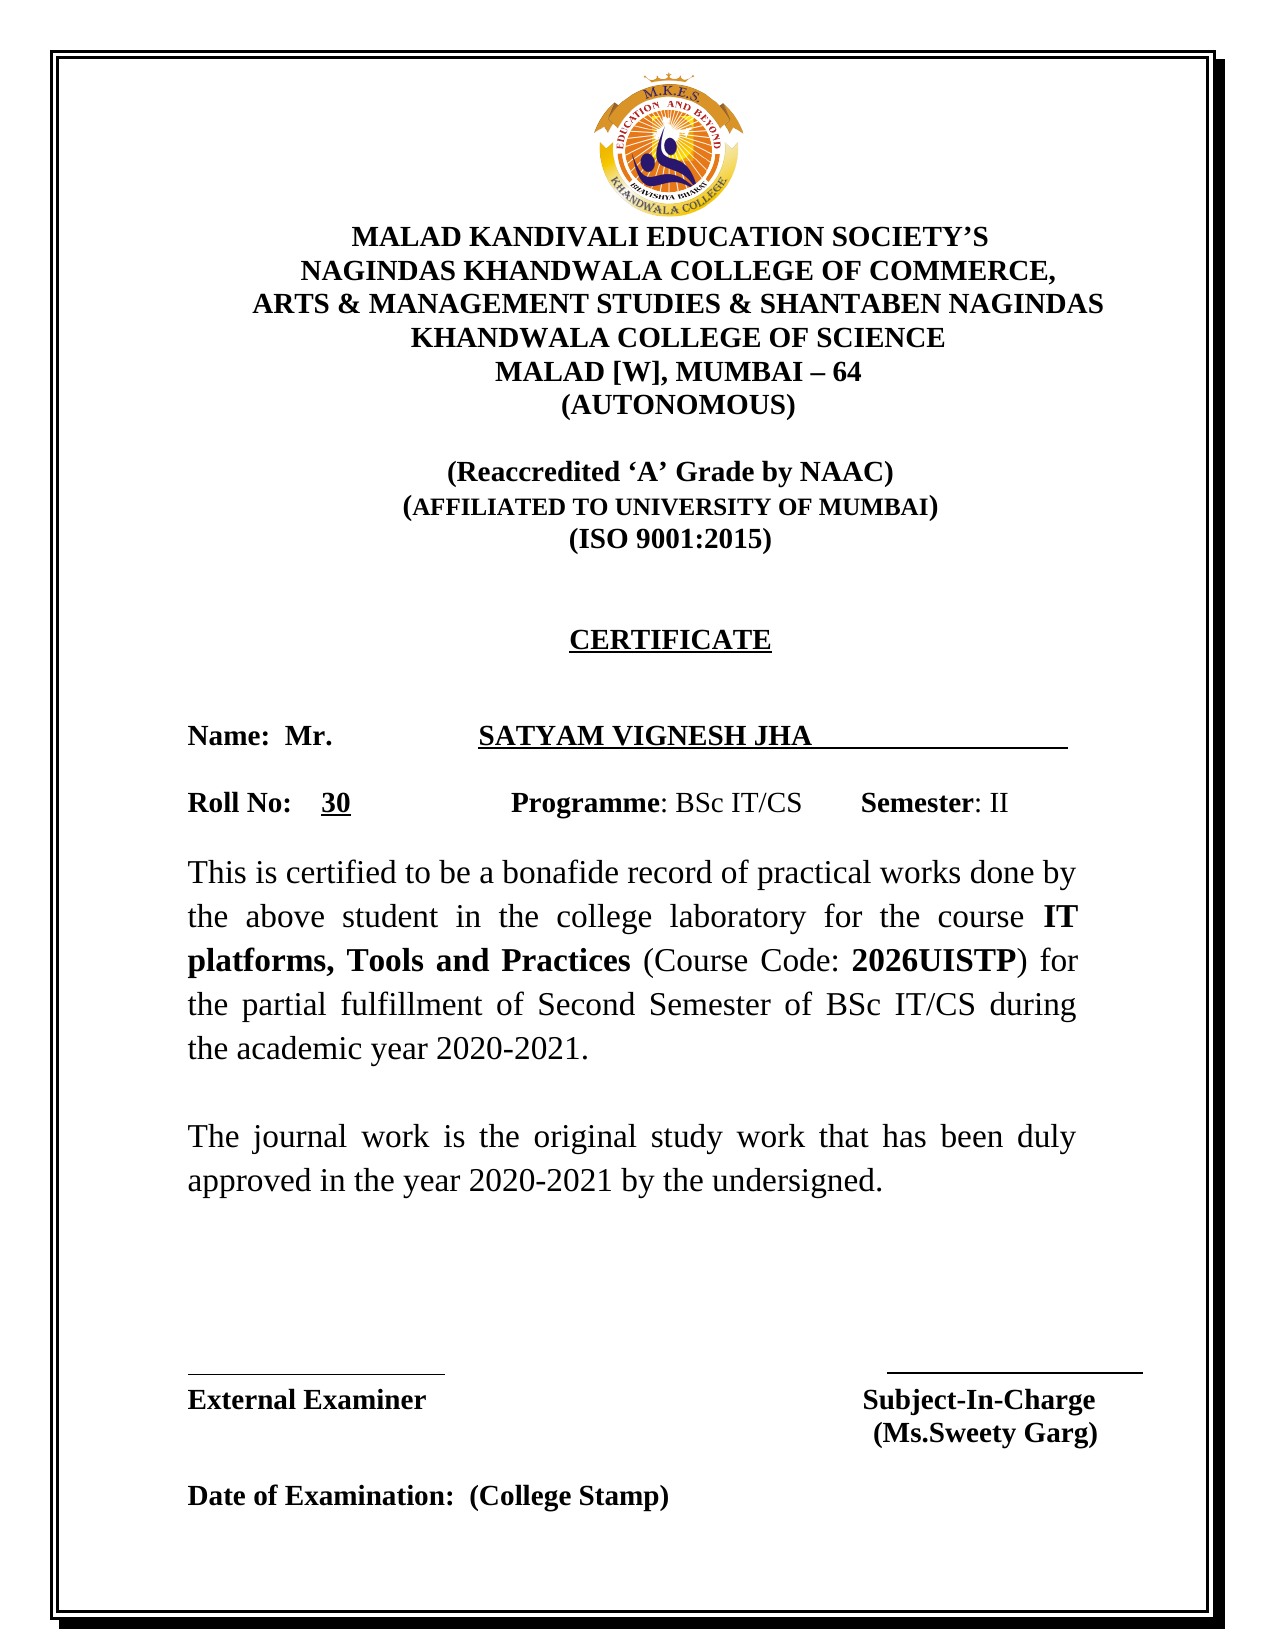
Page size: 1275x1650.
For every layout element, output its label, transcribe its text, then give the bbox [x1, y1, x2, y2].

text Date of Examination: (College Stamp) [187, 1478, 1153, 1511]
text (ISO 9001:2015) [187, 521, 1153, 555]
text (AFFILIATED TO UNIVERSITY OF MUMBAI) [187, 488, 1153, 521]
text MALAD [W], MUMBAI – 64 [187, 354, 1169, 387]
text External Examiner Subject-In-Charge [187, 1382, 1153, 1415]
text Roll No: 30 Programme: BSc IT/CS Semester: II [187, 785, 1153, 818]
text MALAD KANDIVALI EDUCATION SOCIETY’S [187, 219, 1153, 253]
subtitle CERTIFICATE [187, 622, 1153, 656]
text The journal work is the original study work that has been duly approved in the year 2020-2021 by the undersigned. [187, 1116, 1078, 1199]
text (Reaccredited ‘A’ Grade by NAAC) [187, 454, 1153, 488]
text NAGINDAS KHANDWALA COLLEGE OF COMMERCE, [187, 253, 1169, 287]
text This is certified to be a bonafide record of practical works done by the above student in the college laboratory for the course IT platforms, Tools and Practices (Course Code: 2026UISTP) for the partial fulfillment of Second Semester of BSc IT/CS during the academic year 2020-2021. [187, 852, 1078, 1067]
text (Ms.Sweety Garg) [187, 1415, 1153, 1449]
text ARTS & MANAGEMENT STUDIES & SHANTABEN NAGINDAS KHANDWALA COLLEGE OF SCIENCE [187, 287, 1169, 354]
text (AUTONOMOUS) [187, 387, 1169, 421]
text Name: Mr. SATYAM VIGNESH JHA [187, 718, 1153, 751]
